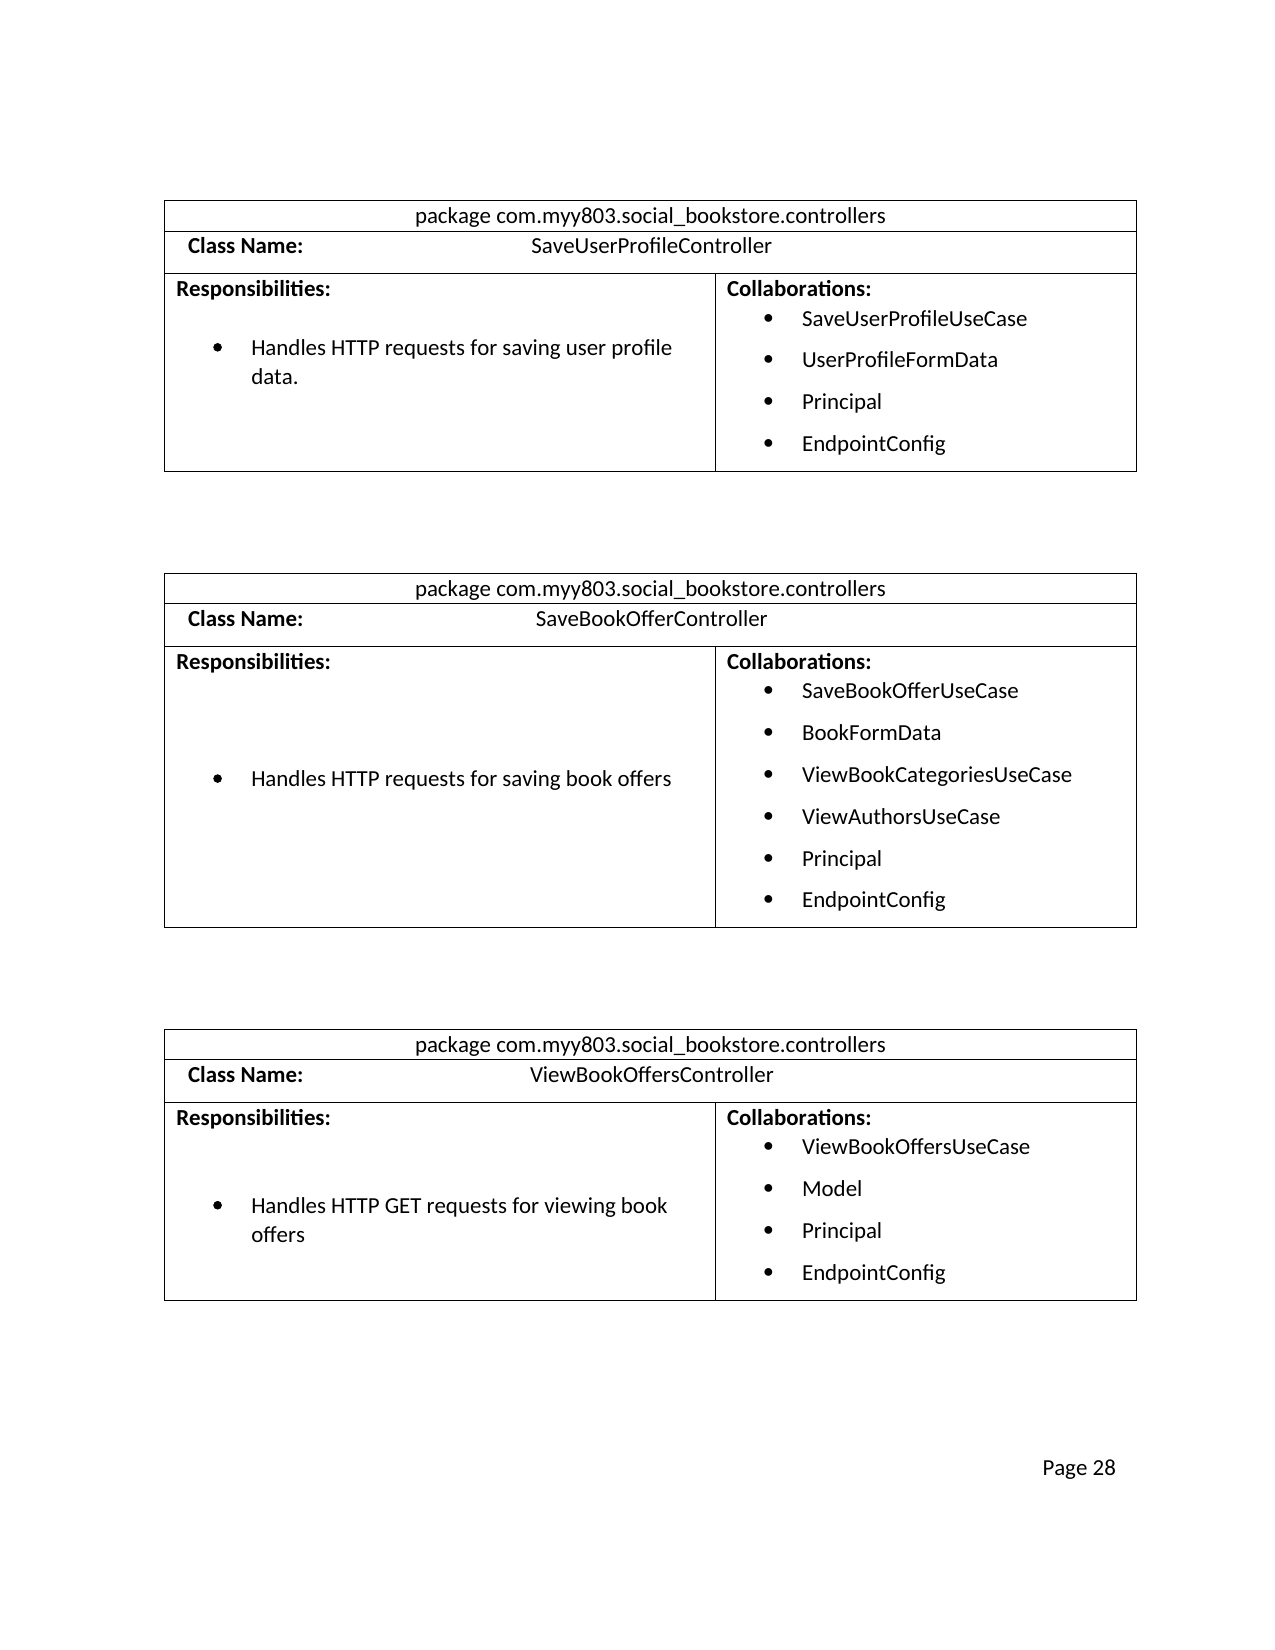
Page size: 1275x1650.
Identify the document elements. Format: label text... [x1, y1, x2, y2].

table_cell Responsibilities: Handles HTTP GET requests for viewing book offers [165, 1103, 715, 1300]
table_cell [977, 604, 1136, 646]
table_cell Collaborations: ViewBookOffersUseCase Model Principal EndpointConfig [716, 1103, 1136, 1300]
table_cell Class Name: [165, 232, 326, 273]
table_cell Responsibilities: Handles HTTP requests for saving user profile data. [165, 274, 715, 471]
table_cell Class Name: [165, 1060, 326, 1102]
table_header package com.myy803.social_bookstore.controllers [165, 201, 1136, 231]
table_header package com.myy803.social_bookstore.controllers [165, 1030, 1136, 1059]
table_cell SaveBookOfferController [326, 604, 977, 646]
table_cell Collaborations: SaveBookOfferUseCase BookFormData ViewBookCategoriesUseCase ViewAuthorsUseCase Principal EndpointConfig [716, 647, 1136, 927]
table_cell Class Name: [165, 604, 326, 646]
table_cell Collaborations: SaveUserProfileUseCase UserProfileFormData Principal EndpointConfig [716, 274, 1136, 471]
table_cell [977, 232, 1136, 273]
table_cell [977, 1060, 1136, 1102]
table_header package com.myy803.social_bookstore.controllers [165, 574, 1136, 603]
table_cell SaveUserProfileController [326, 232, 977, 273]
table_cell Responsibilities: Handles HTTP requests for saving book offers [165, 647, 715, 927]
table_cell ViewBookOffersController [326, 1060, 977, 1102]
